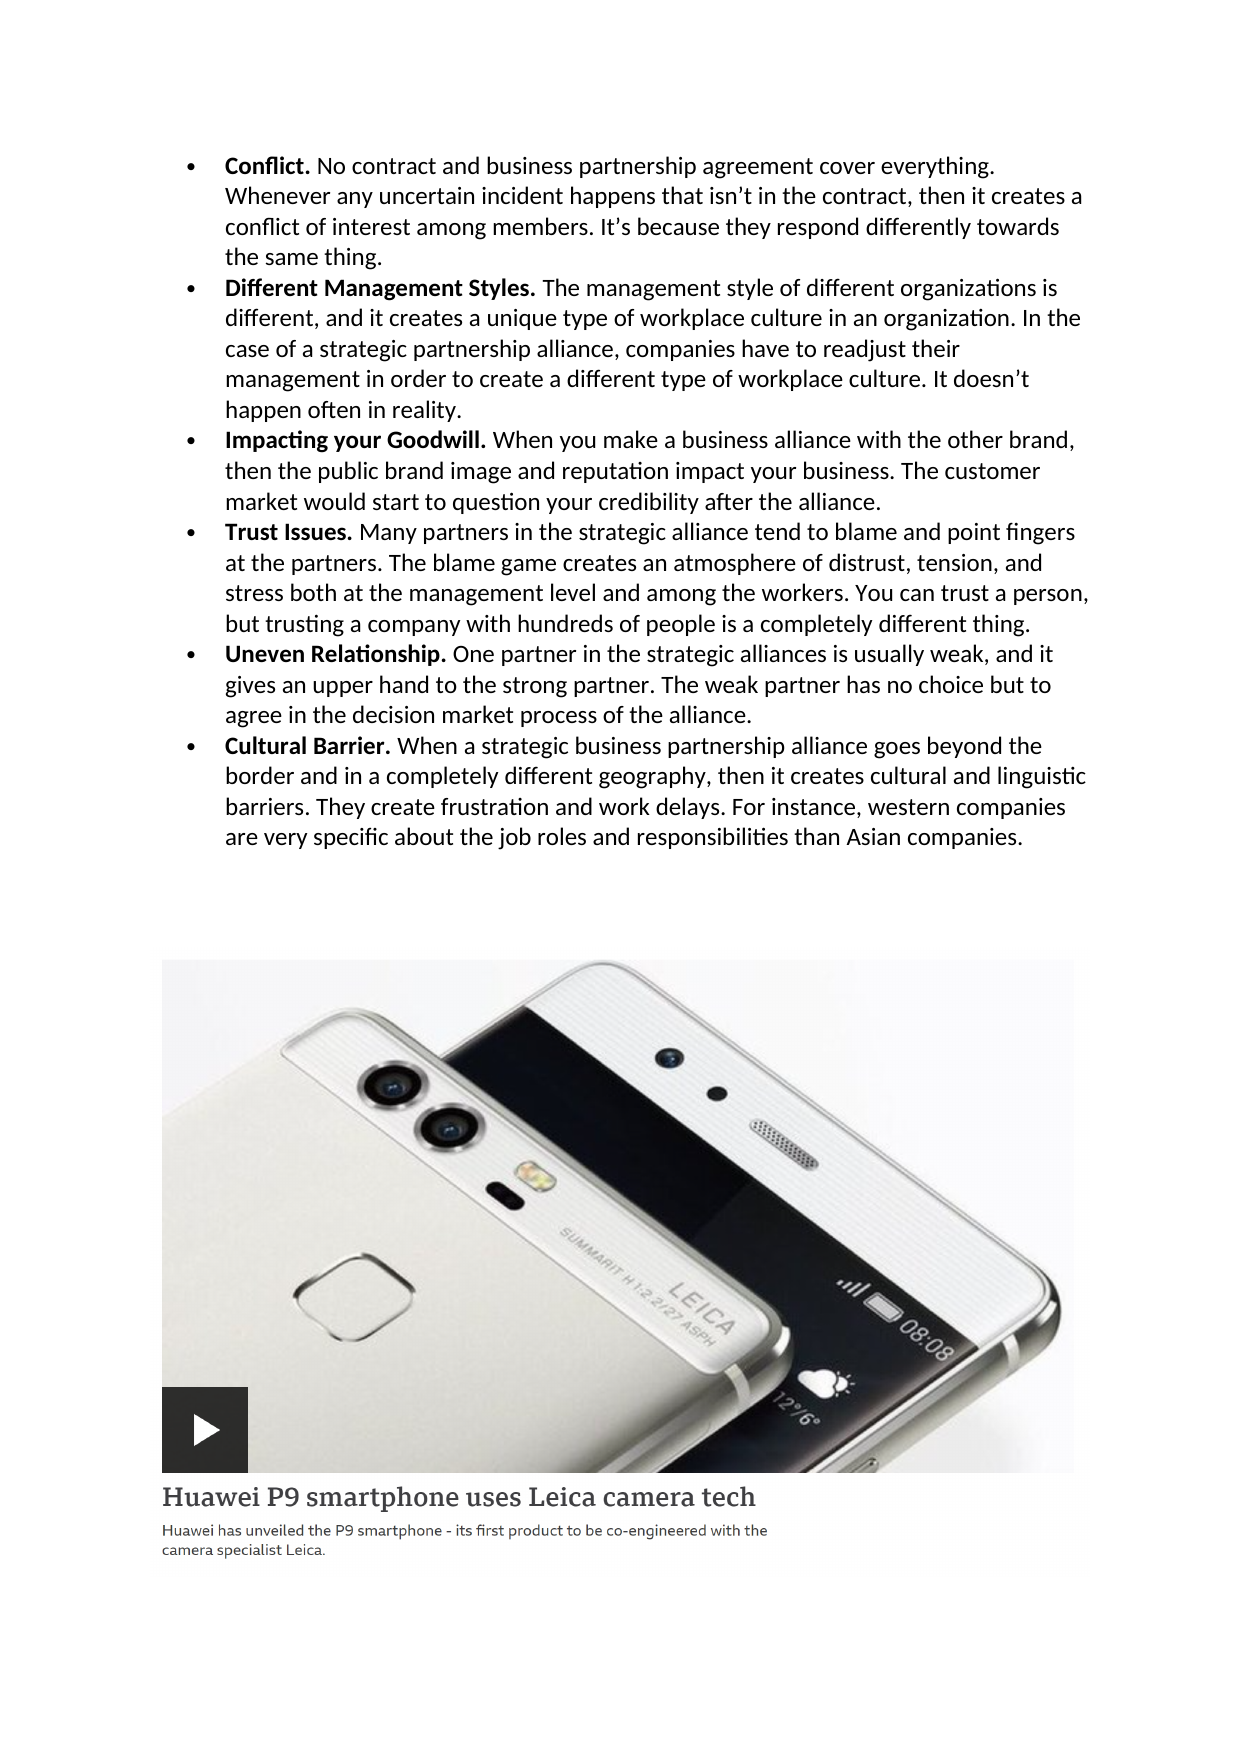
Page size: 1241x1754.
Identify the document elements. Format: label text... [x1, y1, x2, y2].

list Uneven Relationship. One partner in the strategic alliances is usually weak, and it gives an upper hand to the strong partner. The weak partner has no choice but to agree in the decision market process of the alliance. [187, 638, 1090, 730]
list Conflict. No contract and business partnership agreement cover everything. Whenever any uncertain incident happens that isn’t in the contract, then it creates a conflict of interest among members. It’s because they respond differently towards the same thing. [187, 150, 1090, 272]
list Trust Issues. Many partners in the strategic alliance tend to blame and point fingers at the partners. The blame game creates an atmosphere of distrust, tension, and stress both at the management level and among the workers. You can trust a person, but trusting a company with hundreds of people is a completely different thing. [187, 516, 1090, 638]
picture [150, 947, 1091, 1577]
list Different Management Styles. The management style of different organizations is different, and it creates a unique type of workplace culture in an organization. In the case of a strategic partnership alliance, companies have to readjust their management in order to create a different type of workplace culture. It doesn’t happen often in reality. [187, 272, 1090, 425]
list Cultural Barrier. When a strategic business partnership alliance goes beyond the border and in a completely different geography, then it creates cultural and linguistic barriers. They create frustration and work delays. For instance, western companies are very specific about the job roles and responsibilities than Asian companies. [187, 730, 1090, 852]
list Impacting your Goodwill. When you make a business alliance with the other brand, then the public brand image and reputation impact your business. The customer market would start to question your credibility after the alliance. [187, 425, 1090, 516]
